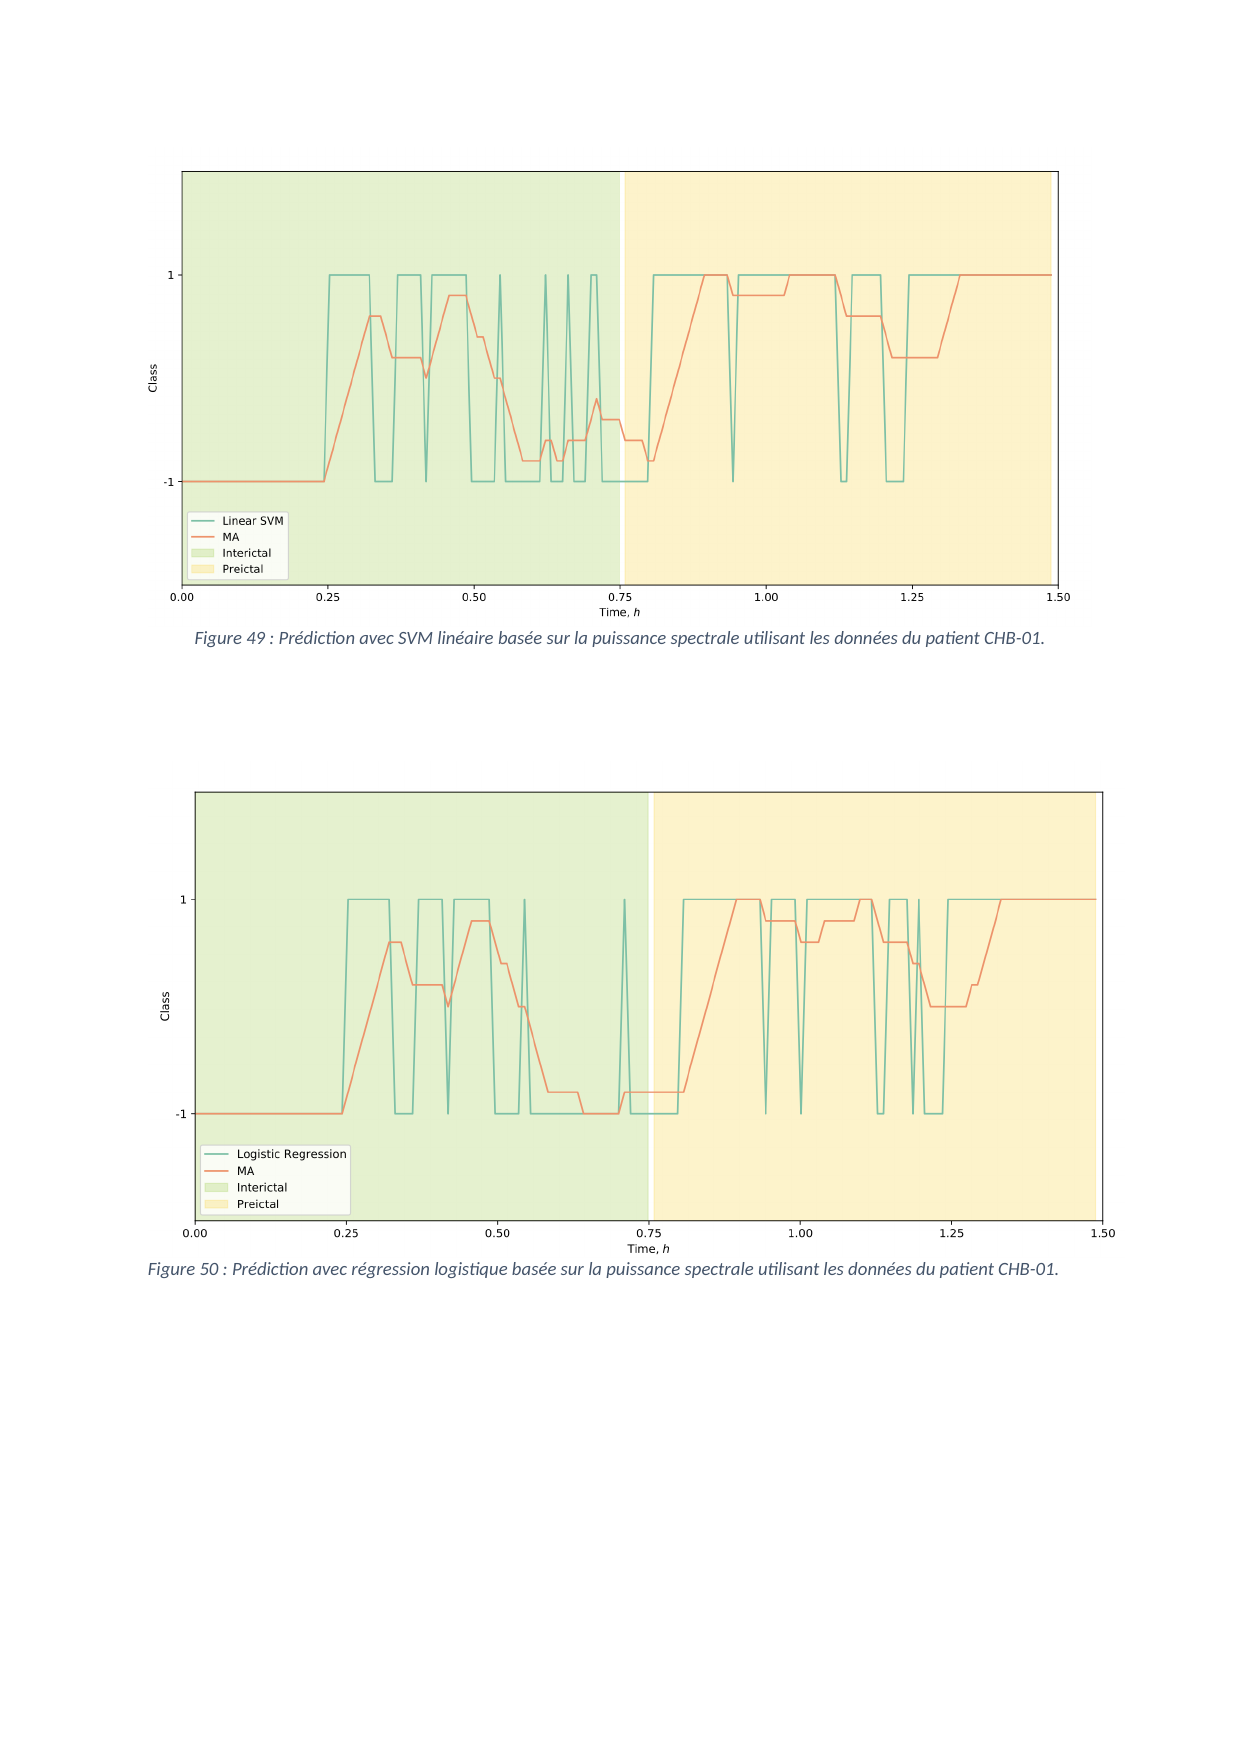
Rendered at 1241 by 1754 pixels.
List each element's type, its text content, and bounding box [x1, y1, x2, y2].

picture [147, 761, 1126, 1258]
picture [147, 147, 1092, 627]
